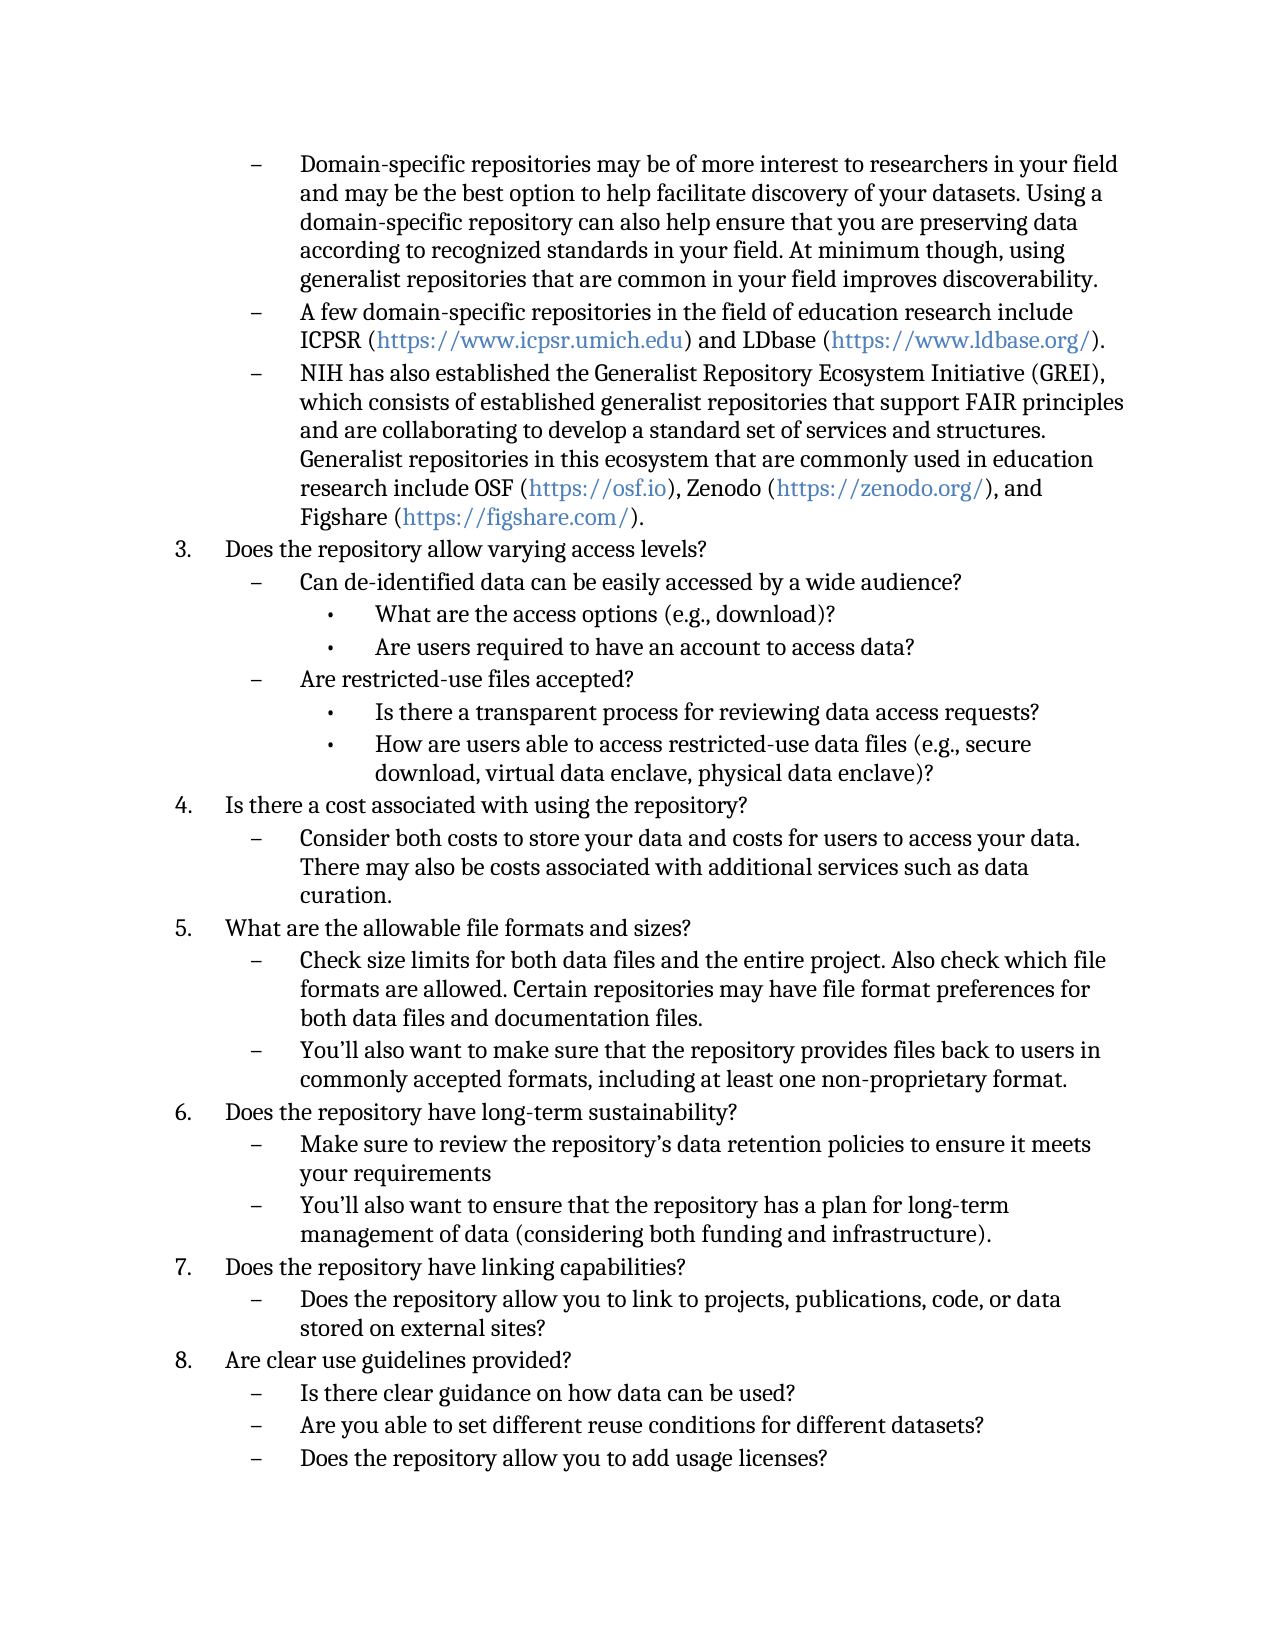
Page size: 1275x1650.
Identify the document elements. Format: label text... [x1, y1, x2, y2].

list Does the repository allow you to add usage licenses? [250, 1444, 1125, 1472]
list Are restricted-use files accepted? [250, 665, 1125, 694]
list What are the allowable file formats and sizes? [175, 914, 1125, 942]
list NIH has also established the Generalist Repository Ecosystem Initiative (GREI), which consists of established generalist repositories that support FAIR principles and are collaborating to develop a standard set of services and structures. Generalist repositories in this ecosystem that are commonly used in education research include OSF (https://osf.io), Zenodo (https://zenodo.org/), and Figshare (https://figshare.com/). [250, 359, 1125, 531]
list Consider both costs to store your data and costs for users to access your data. There may also be costs associated with additional services such as data curation. [250, 824, 1125, 910]
list You’ll also want to ensure that the repository has a plan for long-term management of data (considering both funding and infrastructure). [250, 1191, 1125, 1249]
list Domain-specific repositories may be of more interest to researchers in your field and may be the best option to help facilitate discovery of your datasets. Using a domain-specific repository can also help ensure that you are preserving data according to recognized standards in your field. At minimum though, using generalist repositories that are common in your field improves discoverability. [250, 150, 1125, 294]
list A few domain-specific repositories in the field of education research include ICPSR (https://www.icpsr.umich.edu) and LDbase (https://www.ldbase.org/). [250, 297, 1125, 355]
list Are clear use guidelines provided? [175, 1346, 1125, 1375]
list Does the repository have long-term sustainability? [175, 1097, 1125, 1126]
list Is there a cost associated with using the repository? [175, 791, 1125, 820]
list You’ll also want to make sure that the repository provides files back to users in commonly accepted formats, including at least one non-proprietary format. [250, 1036, 1125, 1094]
list Can de-identified data can be easily accessed by a wide audience? [250, 567, 1125, 596]
list How are users able to access restricted-use data files (e.g., secure download, virtual data enclave, physical data enclave)? [325, 730, 1125, 787]
list Are you able to set different reuse conditions for different datasets? [250, 1411, 1125, 1440]
list Does the repository have linking capabilities? [175, 1252, 1125, 1281]
list Make sure to review the repository’s data retention policies to ensure it meets your requirements [250, 1130, 1125, 1187]
list Does the repository allow you to link to projects, publications, code, or data stored on external sites? [250, 1285, 1125, 1342]
list What are the access options (e.g., download)? [325, 600, 1125, 629]
list Are users required to have an account to access data? [325, 632, 1125, 661]
list Does the repository allow varying access levels? [175, 535, 1125, 564]
list Is there clear guidance on how data can be used? [250, 1379, 1125, 1407]
list Check size limits for both data files and the entire project. Also check which file formats are allowed. Certain repositories may have file format preferences for both data files and documentation files. [250, 946, 1125, 1032]
list Is there a transparent process for reviewing data access requests? [325, 697, 1125, 726]
